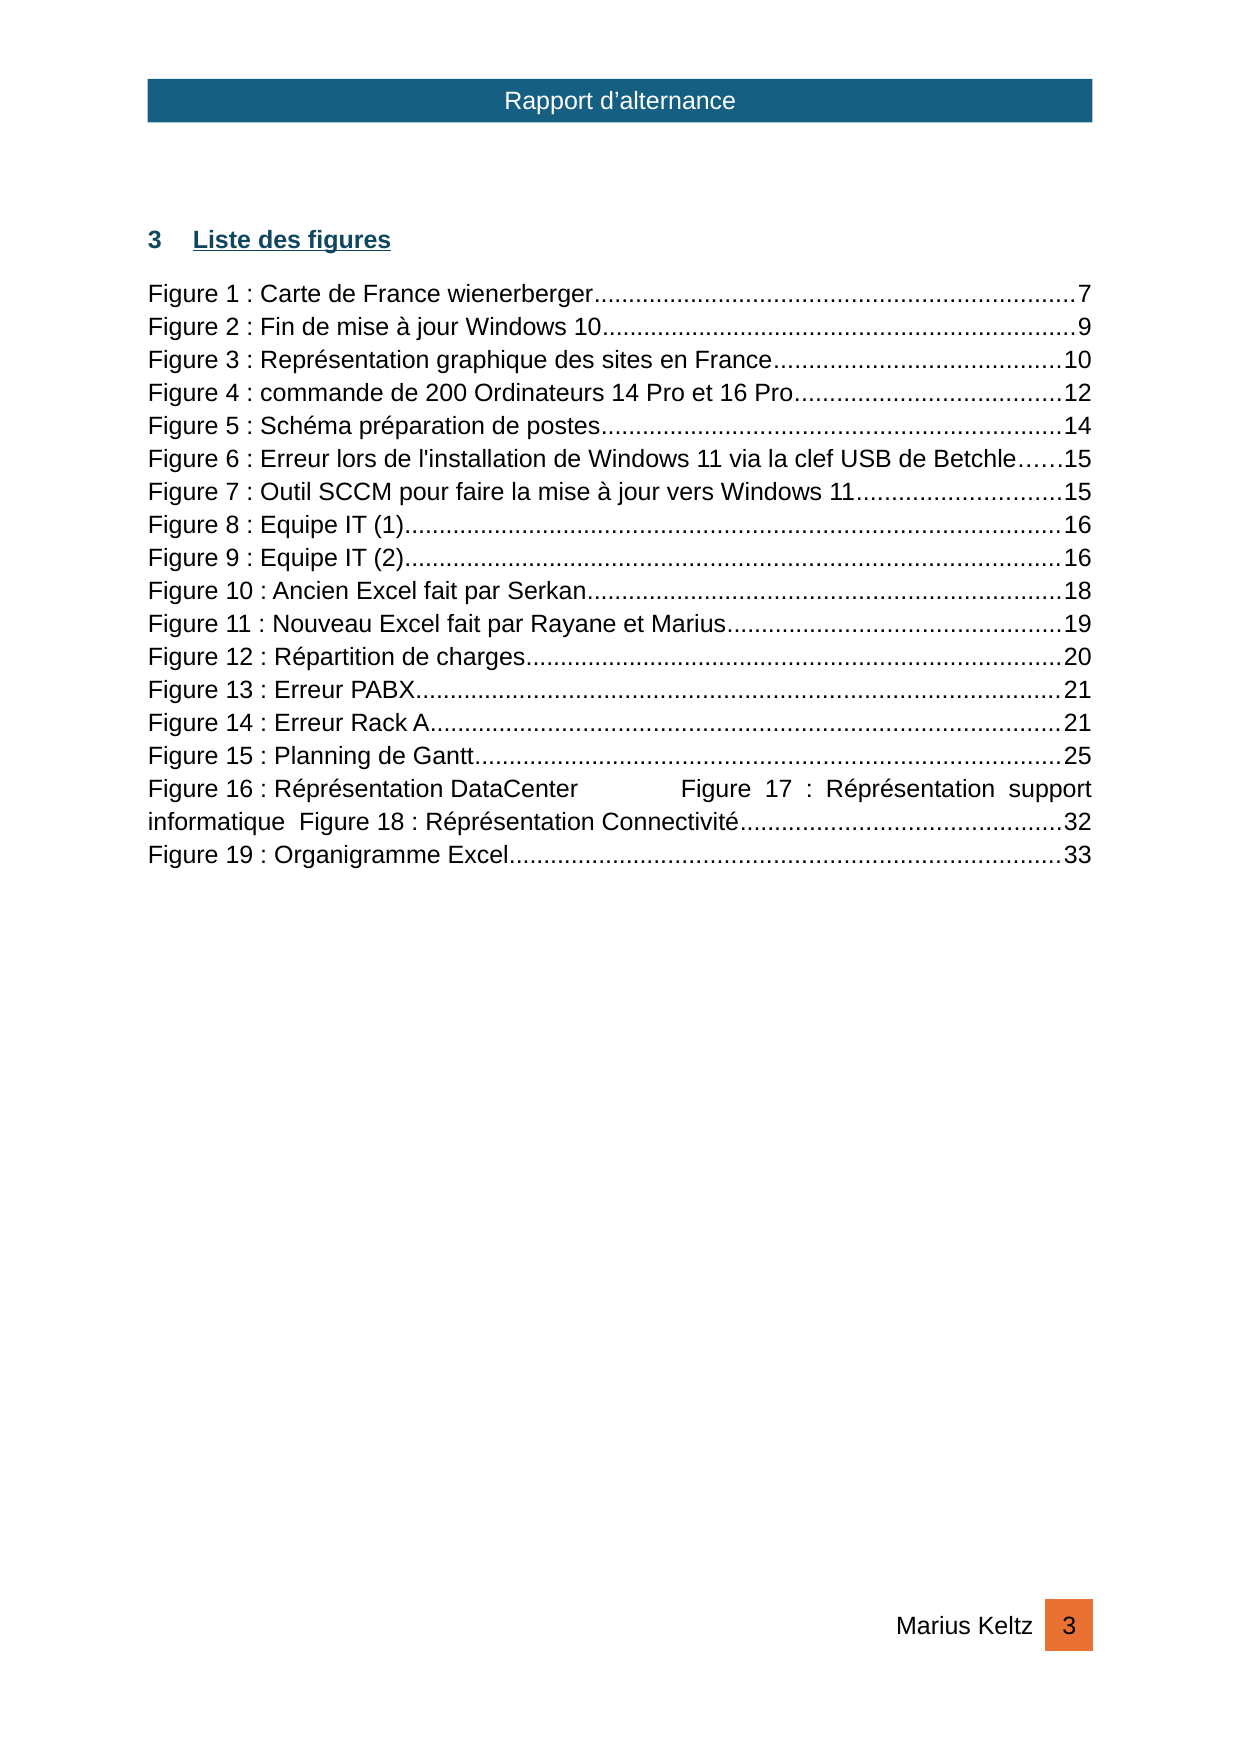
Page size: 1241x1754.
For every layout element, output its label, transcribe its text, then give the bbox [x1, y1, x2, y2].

text Figure 16 : Réprésentation DataCenter Figure 17 : Réprésentation support informatique Figure 18 : Réprésentation Connectivité 32 [148, 774, 1093, 836]
text Figure 6 : Erreur lors de l'installation de Windows 11 via la clef USB de Betchle 15 [148, 444, 1093, 472]
text Figure 14 : Erreur Rack A 21 [148, 708, 1093, 737]
text Figure 13 : Erreur PABX 21 [148, 675, 1093, 704]
text Figure 19 : Organigramme Excel 33 [148, 840, 1093, 869]
text Figure 1 : Carte de France wienerberger 7 [148, 279, 1093, 307]
text Figure 10 : Ancien Excel fait par Serkan 18 [148, 576, 1093, 604]
text Figure 8 : Equipe IT (1) 16 [148, 510, 1093, 538]
text Figure 12 : Répartition de charges 20 [148, 642, 1093, 671]
text Figure 2 : Fin de mise à jour Windows 10 9 [148, 312, 1093, 340]
text Figure 5 : Schéma préparation de postes 14 [148, 411, 1093, 439]
text Figure 9 : Equipe IT (2) 16 [148, 543, 1093, 572]
text Figure 4 : commande de 200 Ordinateurs 14 Pro et 16 Pro 12 [148, 378, 1093, 406]
text Figure 11 : Nouveau Excel fait par Rayane et Marius 19 [148, 609, 1093, 638]
text Figure 3 : Représentation graphique des sites en France 10 [148, 345, 1093, 373]
text Figure 7 : Outil SCCM pour faire la mise à jour vers Windows 11 15 [148, 477, 1093, 506]
text Figure 15 : Planning de Gantt 25 [148, 741, 1093, 770]
subtitle Liste des figures [148, 225, 1093, 253]
